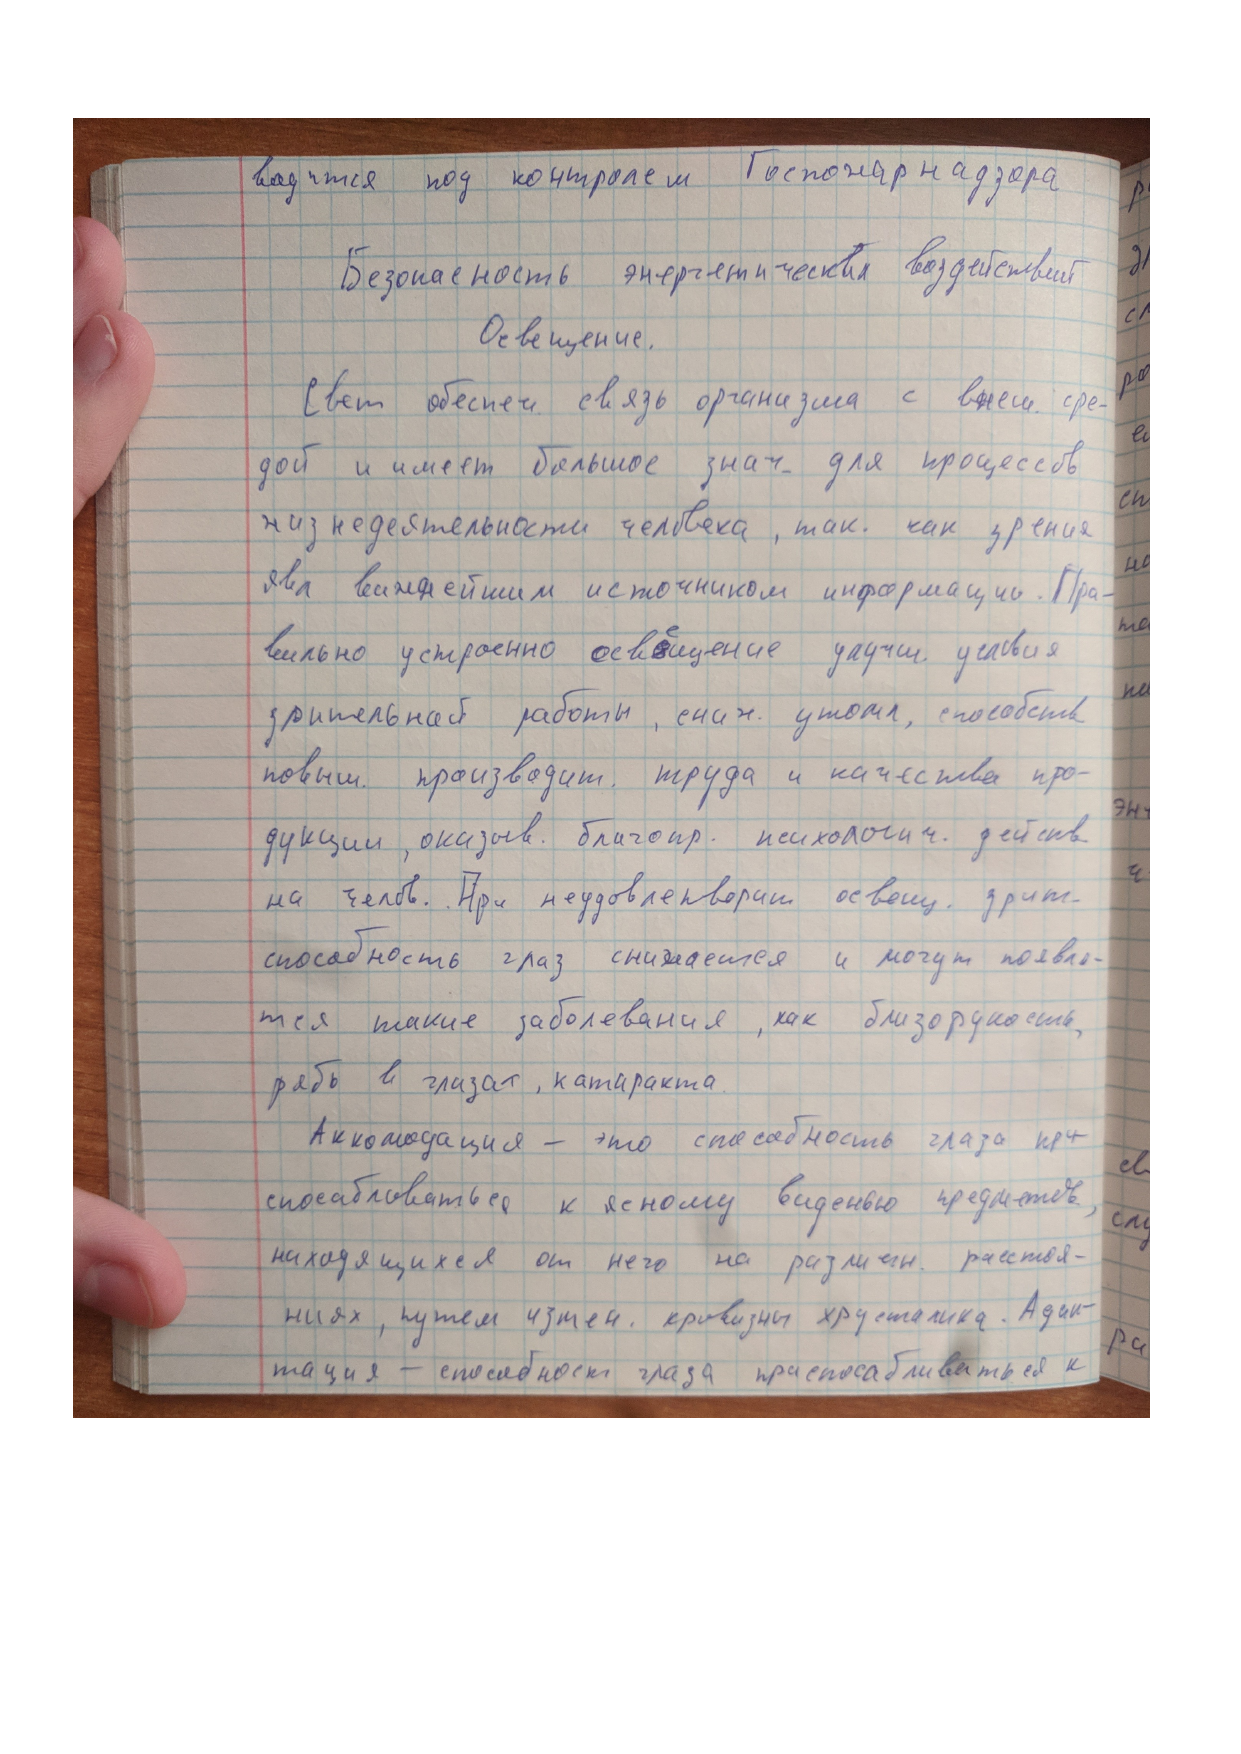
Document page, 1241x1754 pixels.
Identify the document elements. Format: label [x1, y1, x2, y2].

picture [73, 118, 1150, 1418]
